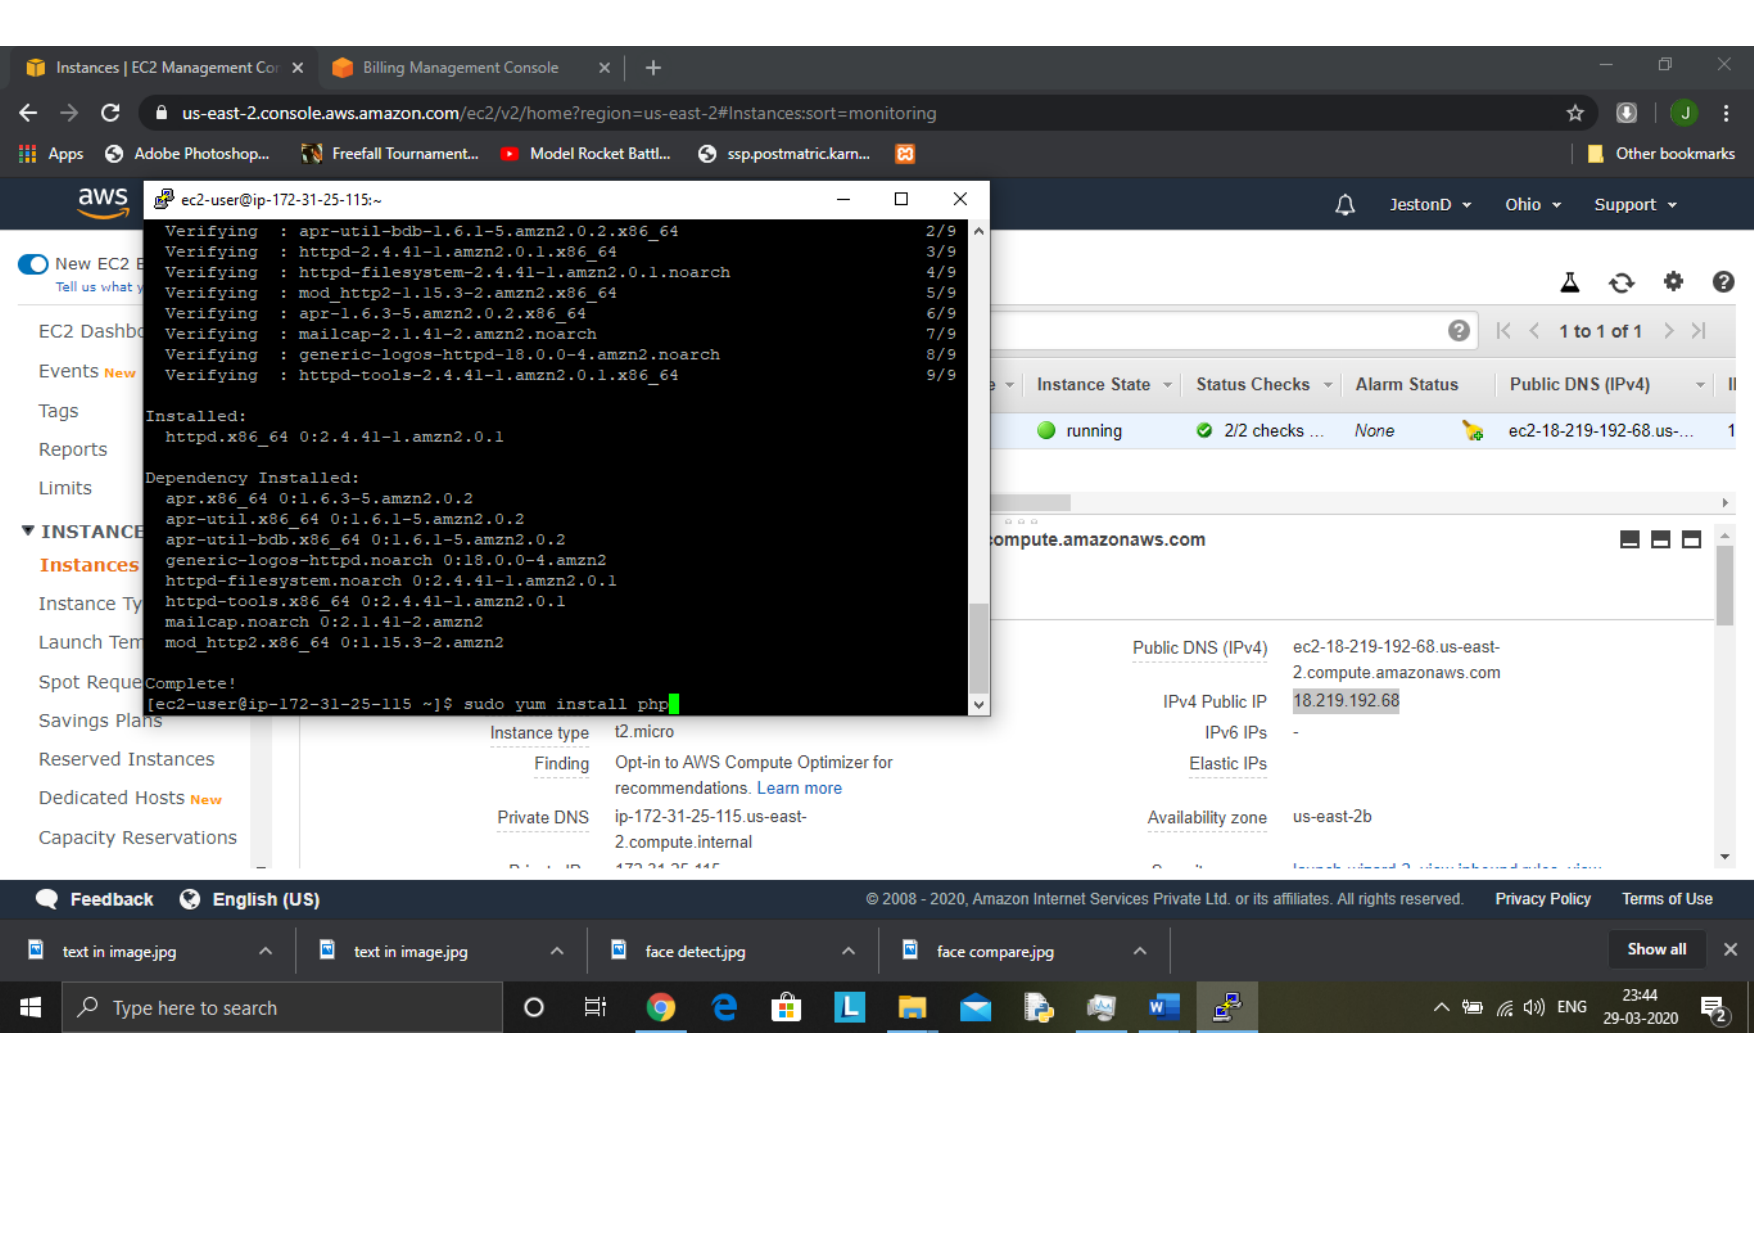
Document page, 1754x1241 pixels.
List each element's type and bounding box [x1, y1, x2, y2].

picture [0, 46, 1754, 1033]
